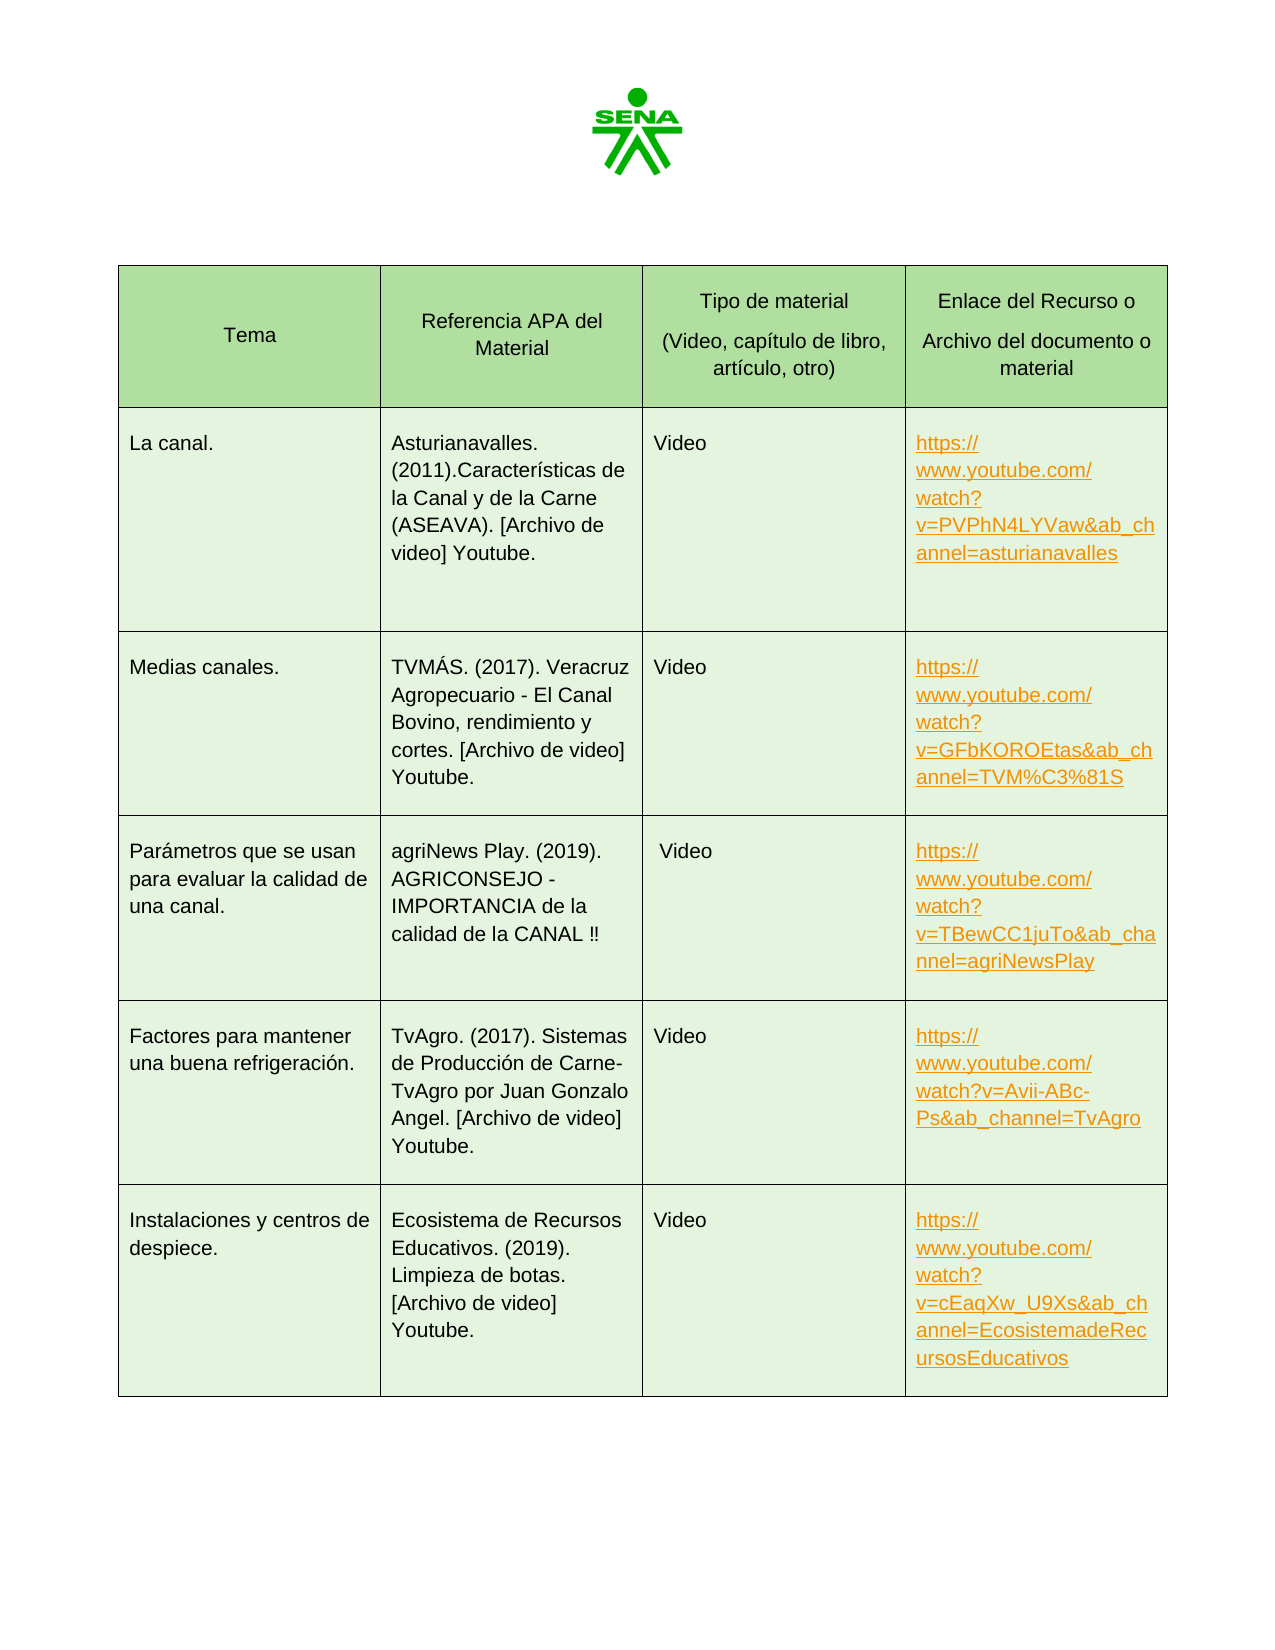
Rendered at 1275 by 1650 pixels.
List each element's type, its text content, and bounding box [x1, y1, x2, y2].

table_cell https://www.youtube.com/watch?v=GFbKOROEtas&ab_channel=TVM%C3%81S [906, 632, 1167, 815]
table_cell Instalaciones y centros de despiece. [119, 1185, 380, 1396]
table_cell agriNews Play. (2019). AGRICONSEJO - IMPORTANCIA de la calidad de la CANAL ‼️ [381, 816, 642, 1000]
table_header Tipo de material (Video, capítulo de libro, artículo, otro) [643, 266, 905, 407]
table_cell Medias canales. [119, 632, 380, 815]
table_cell Video [643, 408, 905, 631]
table_cell Ecosistema de Recursos Educativos. (2019). Limpieza de botas. [Archivo de video] Youtube. [381, 1185, 642, 1396]
picture [592, 87, 683, 176]
table_cell Parámetros que se usan para evaluar la calidad de una canal. [119, 816, 380, 1000]
table_cell https://www.youtube.com/watch?v=TBewCC1juTo&ab_channel=agriNewsPlay [906, 816, 1167, 1000]
table_header Referencia APA del Material [381, 266, 642, 407]
table_cell La canal. [119, 408, 380, 631]
table_header Enlace del Recurso o Archivo del documento o material [906, 266, 1167, 407]
table_cell TVMÁS. (2017). Veracruz Agropecuario - El Canal Bovino, rendimiento y cortes. [Archivo de video] Youtube. [381, 632, 642, 815]
table_cell TvAgro. (2017). Sistemas de Producción de Carne- TvAgro por Juan Gonzalo Angel. [Archivo de video] Youtube. [381, 1001, 642, 1184]
table_cell https://www.youtube.com/watch?v=cEaqXw_U9Xs&ab_channel=EcosistemadeRecursosEducativos [906, 1185, 1167, 1396]
table_cell Video [643, 1001, 905, 1184]
table_cell https://www.youtube.com/watch?v=PVPhN4LYVaw&ab_channel=asturianavalles [906, 408, 1167, 631]
table_cell Factores para mantener una buena refrigeración. [119, 1001, 380, 1184]
table_cell Video [643, 816, 905, 1000]
table_cell Video [643, 632, 905, 815]
table_header Tema [119, 266, 380, 407]
table_cell Asturianavalles. (2011).Características de la Canal y de la Carne (ASEAVA). [Archivo de video] Youtube. [381, 408, 642, 631]
table_cell https://www.youtube.com/watch?v=Avii-ABc-Ps&ab_channel=TvAgro [906, 1001, 1167, 1184]
table_cell Video [643, 1185, 905, 1396]
